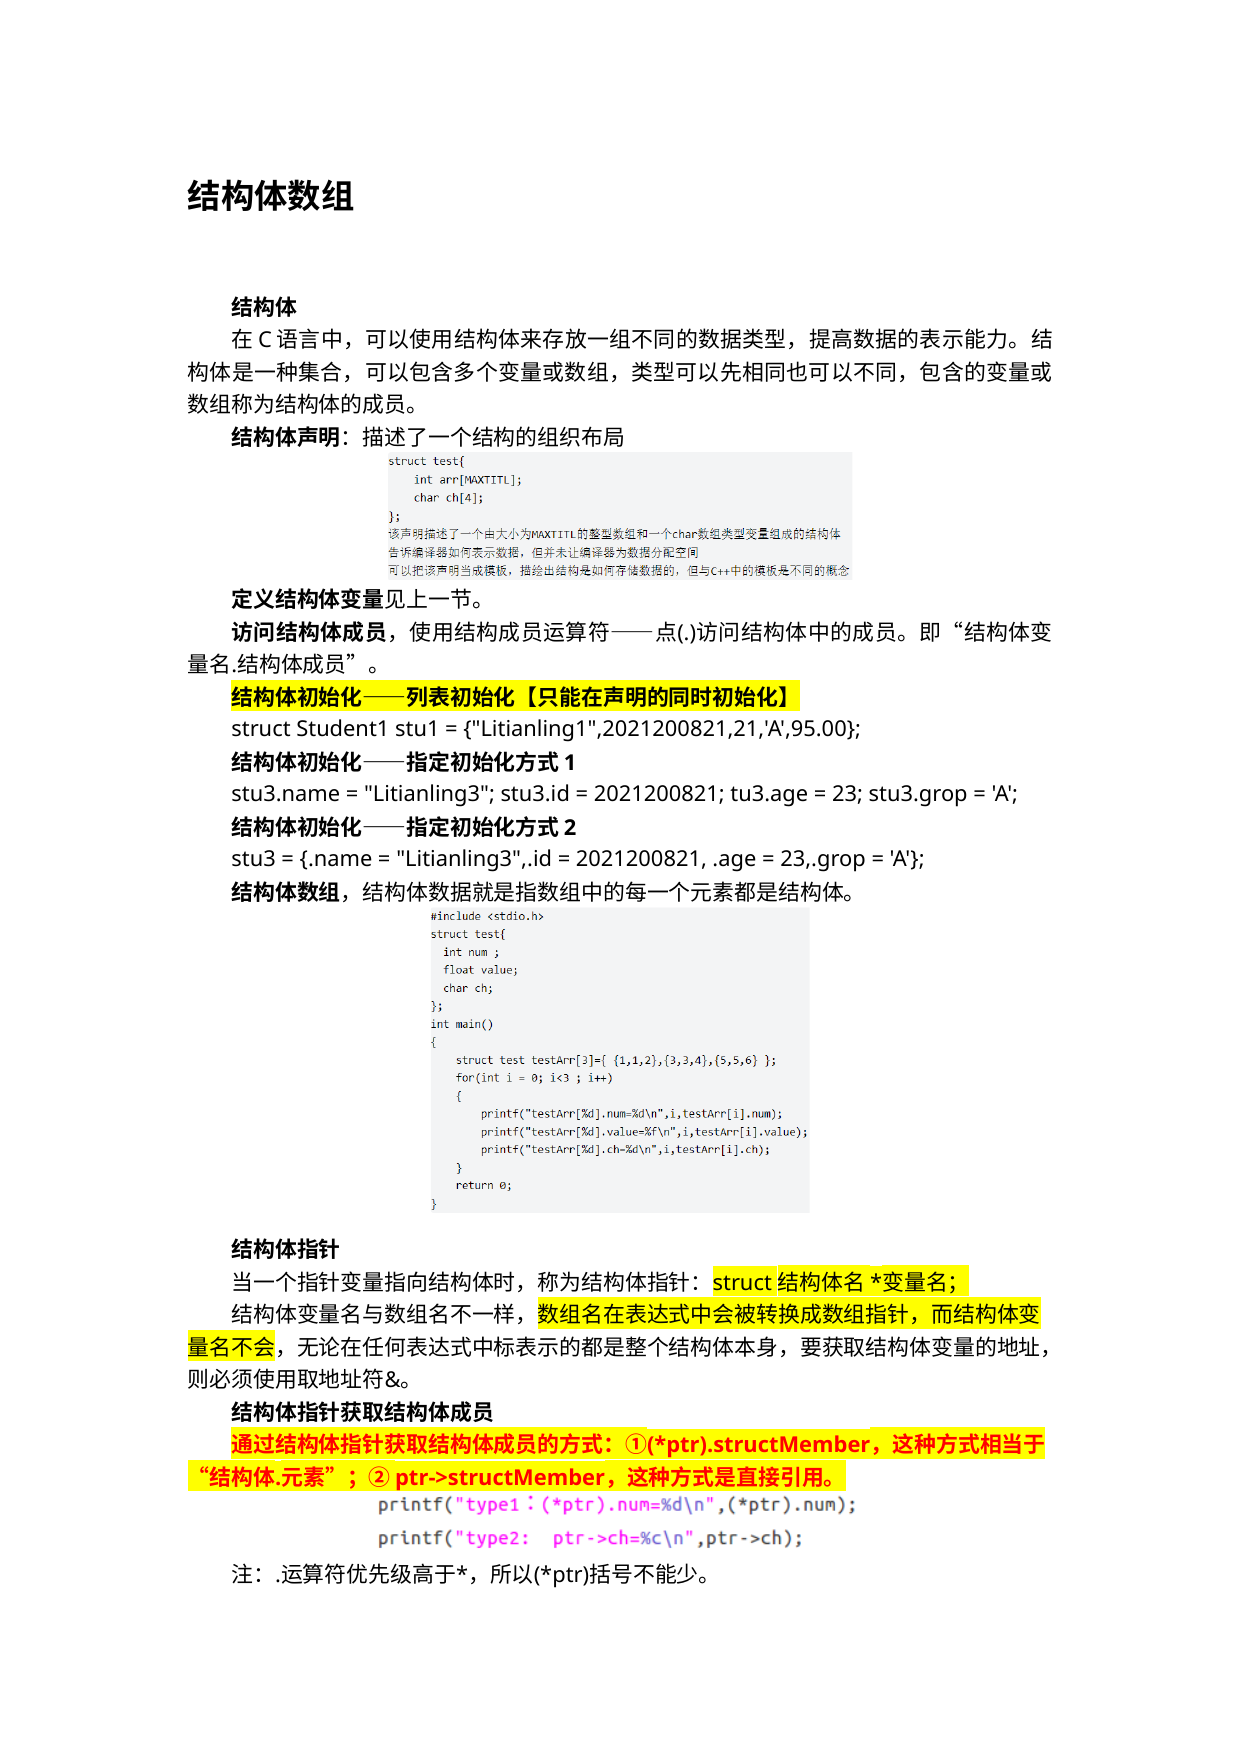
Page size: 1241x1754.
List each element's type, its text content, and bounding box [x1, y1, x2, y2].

text stu3.name = "Litianling3"; stu3.id = 2021200821; tu3.age = 23; stu3.grop = 'A'; [187, 777, 1053, 809]
text 结构体指针 [187, 1232, 1053, 1264]
text 结构体数组，结构体数据就是指数组中的每一个元素都是结构体。 [187, 874, 1053, 907]
text 结构体初始化——指定初始化方式1 [187, 744, 1053, 777]
text 通过结构体指针获取结构体成员的方式：①(*ptr).structMember，这种方式相当于“结构体.元素”；②ptr->structMember，这种方式是直接引用。 [187, 1427, 1053, 1492]
text stu3 = {.name = "Litianling3",.id = 2021200821, .age = 23,.grop = 'A'}; [187, 842, 1053, 874]
text 结构体初始化——指定初始化方式2 [187, 809, 1053, 842]
text 注：.运算符优先级高于*，所以(*ptr)括号不能少。 [187, 1557, 1053, 1589]
text 结构体指针获取结构体成员 [187, 1394, 1053, 1427]
picture [430, 906, 810, 1215]
text 结构体声明：描述了一个结构的组织布局 [187, 419, 1053, 452]
picture [372, 1491, 869, 1553]
text 定义结构体变量见上一节。 [187, 582, 1053, 614]
picture [387, 451, 853, 580]
text 在C语言中，可以使用结构体来存放一组不同的数据类型，提高数据的表示能力。结构体是一种集合，可以包含多个变量或数组，类型可以先相同也可以不同，包含的变量或数组称为结构体的成员。 [187, 322, 1053, 419]
text 结构体初始化——列表初始化【只能在声明的同时初始化】 [187, 679, 1053, 712]
subtitle 结构体数组 [187, 162, 1053, 227]
text struct Student1 stu1 = {"Litianling1",2021200821,21,'A',95.00}; [187, 712, 1053, 744]
text 结构体 [187, 289, 1053, 322]
text 结构体变量名与数组名不一样，数组名在表达式中会被转换成数组指针，而结构体变量名不会，无论在任何表达式中标表示的都是整个结构体本身，要获取结构体变量的地址，则必须使用取地址符&。 [187, 1297, 1053, 1394]
text 访问结构体成员，使用结构成员运算符——点(.)访问结构体中的成员。即“结构体变量名.结构体成员”。 [187, 614, 1053, 679]
text 当一个指针变量指向结构体时，称为结构体指针：struct 结构体名 *变量名； [187, 1264, 1053, 1297]
